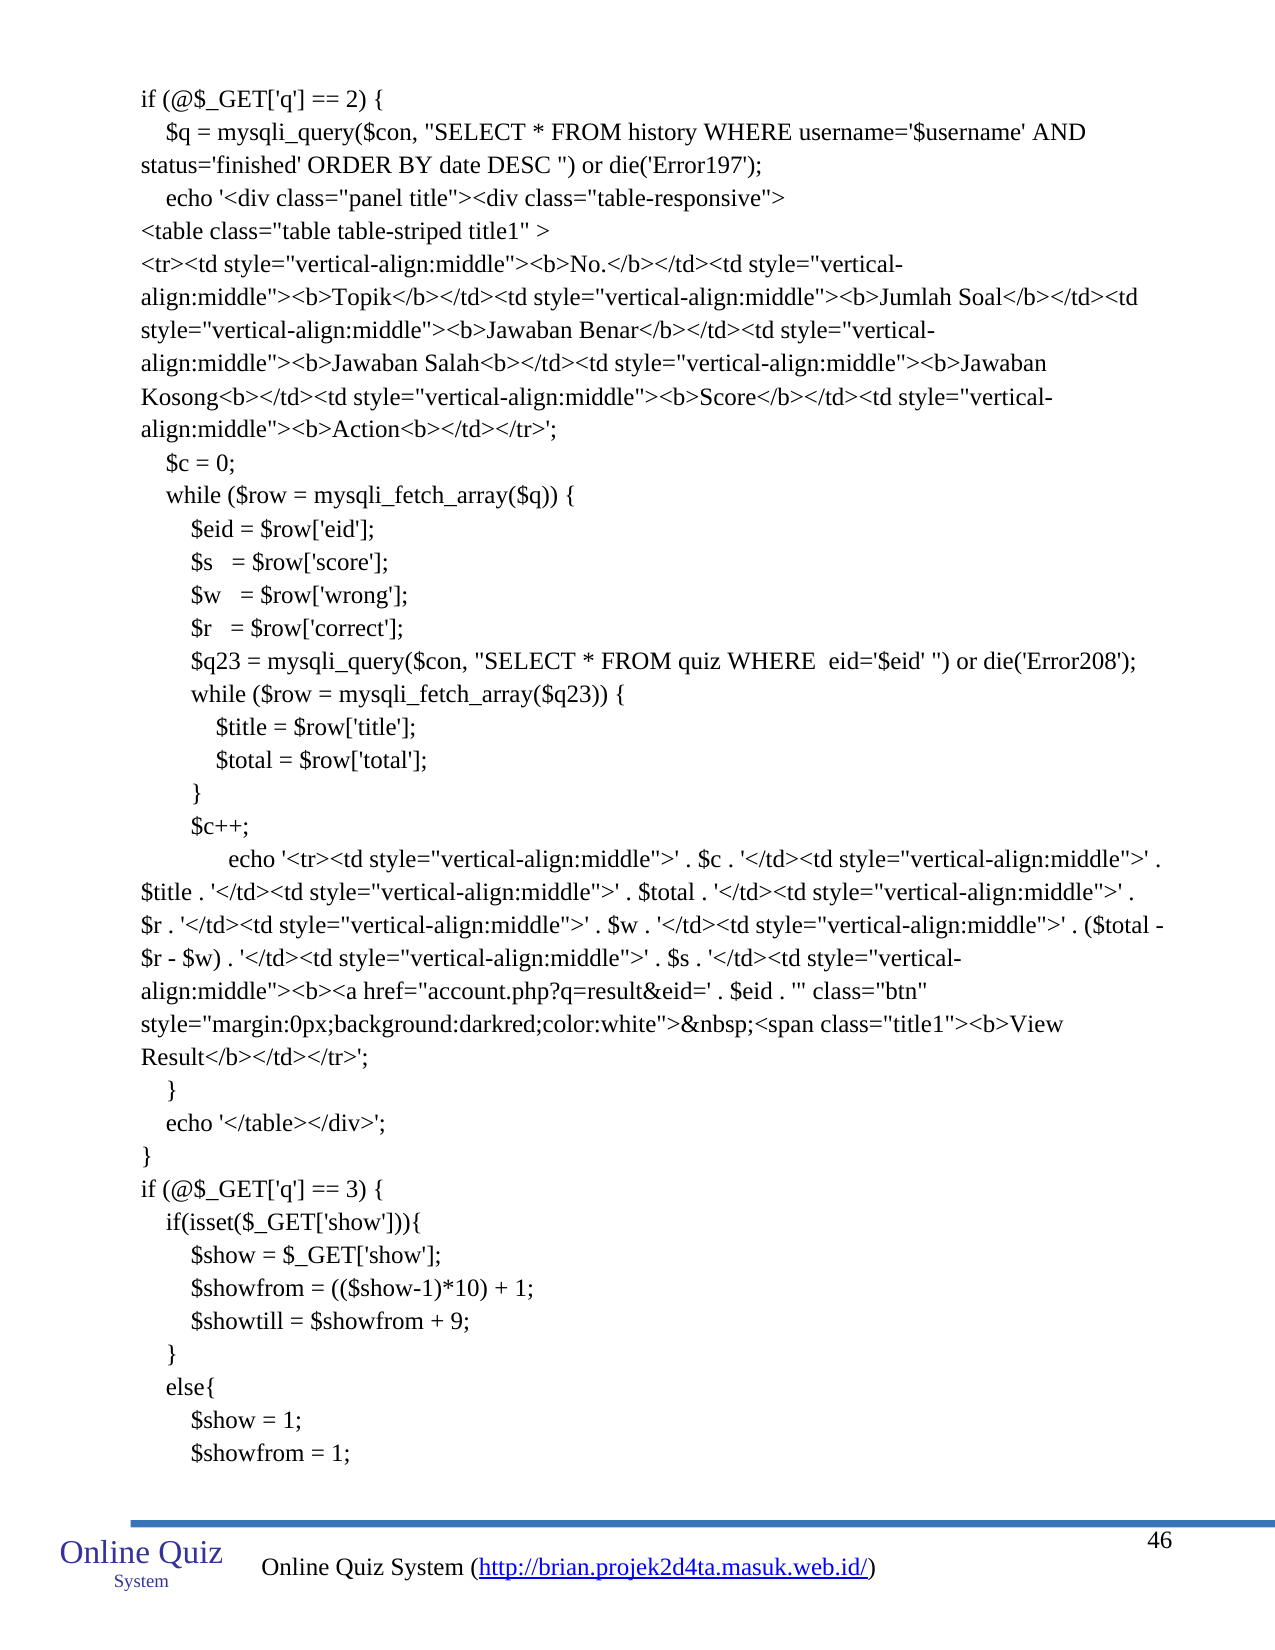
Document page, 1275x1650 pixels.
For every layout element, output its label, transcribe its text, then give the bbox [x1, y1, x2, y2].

text $q = mysqli_query($con, "SELECT * FROM history WHERE username='$username' AND status='finished' ORDER BY date DESC ") or die('Error197'); [141, 117, 1172, 179]
text $showtill = $showfrom + 9; [103, 1306, 1172, 1335]
text $eid = $row['eid']; [103, 514, 1172, 542]
text $total = $row['total']; [103, 745, 1172, 773]
text while ($row = mysqli_fetch_array($q)) { [103, 481, 1172, 509]
text $show = 1; [103, 1405, 1172, 1434]
text $r = $row['correct']; [103, 613, 1172, 641]
text <tr><td style="vertical-align:middle"><b>No.</b></td><td style="vertical-align:middle"><b>Topik</b></td><td style="vertical-align:middle"><b>Jumlah Soal</b></td><td style="vertical-align:middle"><b>Jawaban Benar</b></td><td style="vertical-align:middle"><b>Jawaban Salah<b></td><td style="vertical-align:middle"><b>Jawaban Kosong<b></td><td style="vertical-align:middle"><b>Score</b></td><td style="vertical-align:middle"><b>Action<b></td></tr>'; [141, 249, 1172, 443]
text $show = $_GET['show']; [103, 1240, 1172, 1269]
text $title = $row['title']; [103, 712, 1172, 741]
text <table class="table table-striped title1" > [103, 216, 1172, 245]
text $c = 0; [103, 448, 1172, 476]
text } [103, 1339, 1172, 1368]
text echo '<tr><td style="vertical-align:middle">' . $c . '</td><td style="vertical-align:middle">' . $title . '</td><td style="vertical-align:middle">' . $total . '</td><td style="vertical-align:middle">' . $r . '</td><td style="vertical-align:middle">' . $w . '</td><td style="vertical-align:middle">' . ($total - $r - $w) . '</td><td style="vertical-align:middle">' . $s . '</td><td style="vertical-align:middle"><b><a href="account.php?q=result&eid=' . $eid . '" class="btn" style="margin:0px;background:darkred;color:white">&nbsp;<span class="title1"><b>View Result</b></td></tr>'; [141, 844, 1172, 1071]
text } [103, 1141, 1172, 1170]
text $q23 = mysqli_query($con, "SELECT * FROM quiz WHERE eid='$eid' ") or die('Error208'); [103, 646, 1172, 674]
text while ($row = mysqli_fetch_array($q23)) { [103, 679, 1172, 707]
text if (@$_GET['q'] == 2) { [103, 84, 1172, 113]
text echo '<div class="panel title"><div class="table-responsive"> [103, 183, 1172, 212]
text $showfrom = (($show-1)*10) + 1; [103, 1273, 1172, 1302]
text } [103, 778, 1172, 807]
text if (@$_GET['q'] == 3) { [103, 1174, 1172, 1203]
text if(isset($_GET['show'])){ [103, 1207, 1172, 1236]
text else{ [103, 1372, 1172, 1401]
text } [103, 1075, 1172, 1104]
text $c++; [103, 811, 1172, 839]
text echo '</table></div>'; [103, 1108, 1172, 1137]
text $w = $row['wrong']; [103, 580, 1172, 608]
text $showfrom = 1; [103, 1438, 1172, 1467]
text $s = $row['score']; [103, 547, 1172, 575]
